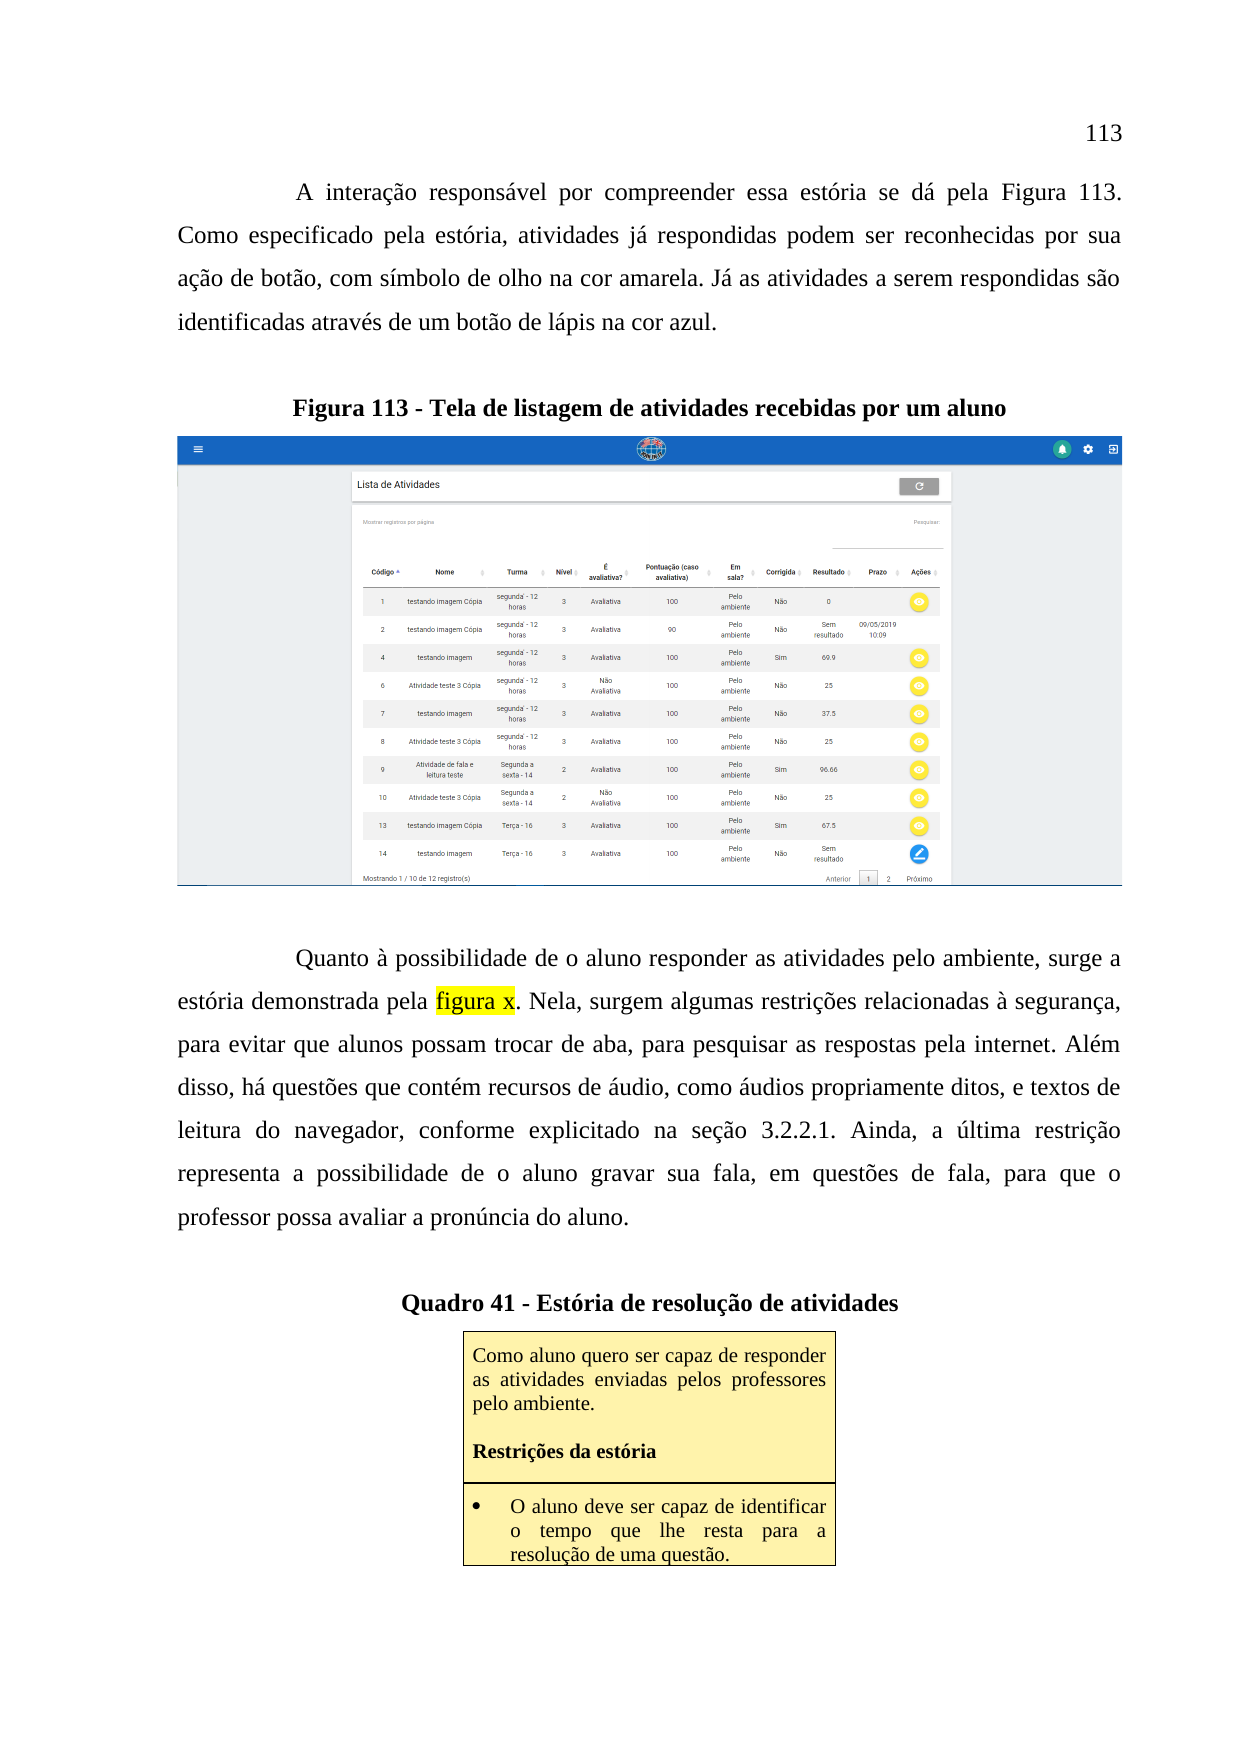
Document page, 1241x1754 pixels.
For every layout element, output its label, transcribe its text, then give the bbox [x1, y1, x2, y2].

picture [177, 436, 1123, 886]
text A interação responsável por compreender essa estória se dá pela . Como especificado pela estória, atividades já respondidas podem ser reconhecidas por sua ação de botão, com símbolo de olho na cor amarela. Já as atividades a serem respondidas são identificadas através de um botão de lápis na cor azul. [177, 177, 1122, 335]
text Quanto à possibilidade de o aluno responder as atividades pelo ambiente, surge a estória demonstrada pela figura x. Nela, surgem algumas restrições relacionadas à segurança, para evitar que alunos possam trocar de aba, para pesquisar as respostas pela internet. Além disso, há questões que contém recursos de áudio, como áudios propriamente ditos, e textos de leitura do navegador, conforme explicitado na seção 3.2.2.1. Ainda, a última restrição representa a possibilidade de o aluno gravar sua fala, em questões de fala, para que o professor possa avaliar a pronúncia do aluno. [177, 943, 1122, 1230]
text Restrições da estória [464, 1427, 835, 1482]
list O aluno deve ser capaz de identificar o tempo que lhe resta para a resolução de uma questão. [464, 1484, 835, 1565]
text Como aluno quero ser capaz de responder as atividades enviadas pelos professores pelo ambiente. [464, 1332, 835, 1403]
